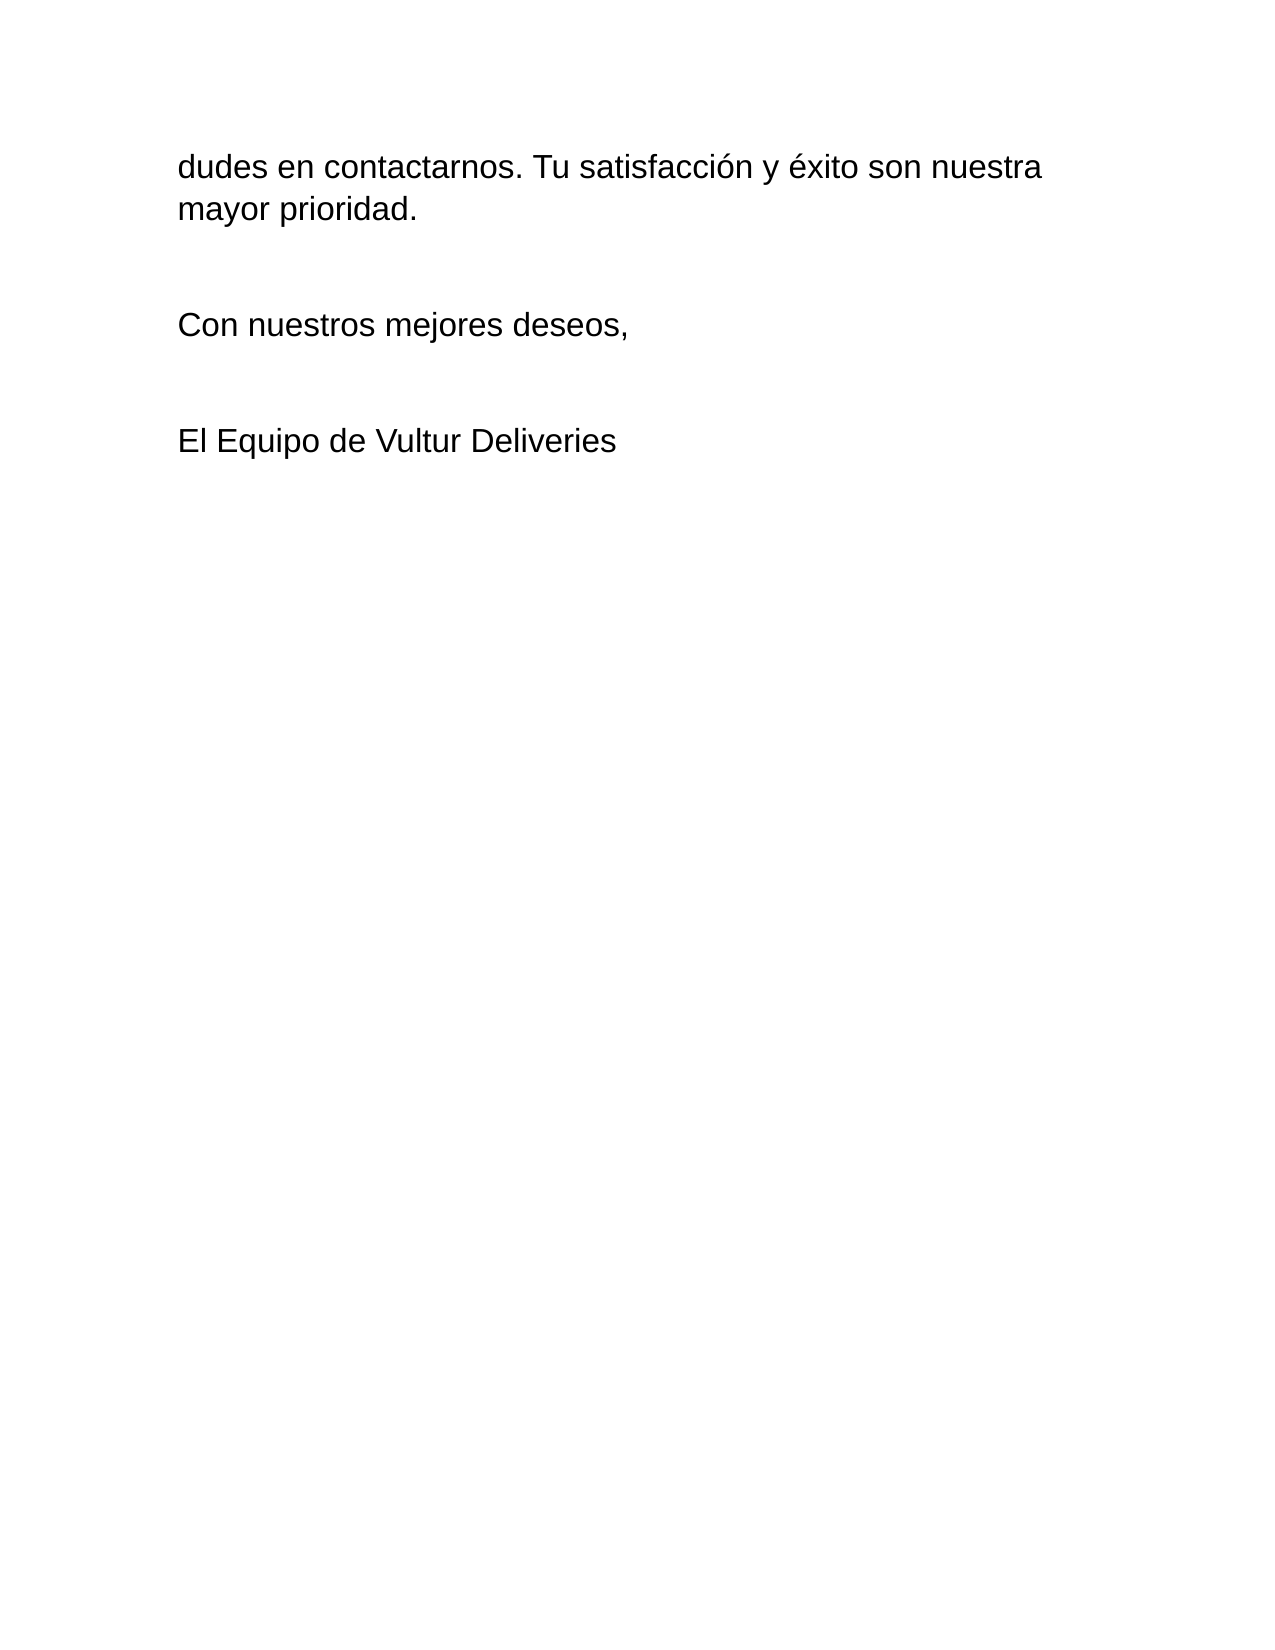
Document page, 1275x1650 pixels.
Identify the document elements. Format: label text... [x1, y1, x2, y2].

text Con nuestros mejores deseos, [177, 305, 1098, 344]
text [177, 148, 1098, 227]
text El Equipo de Vultur Deliveries [177, 422, 1098, 460]
